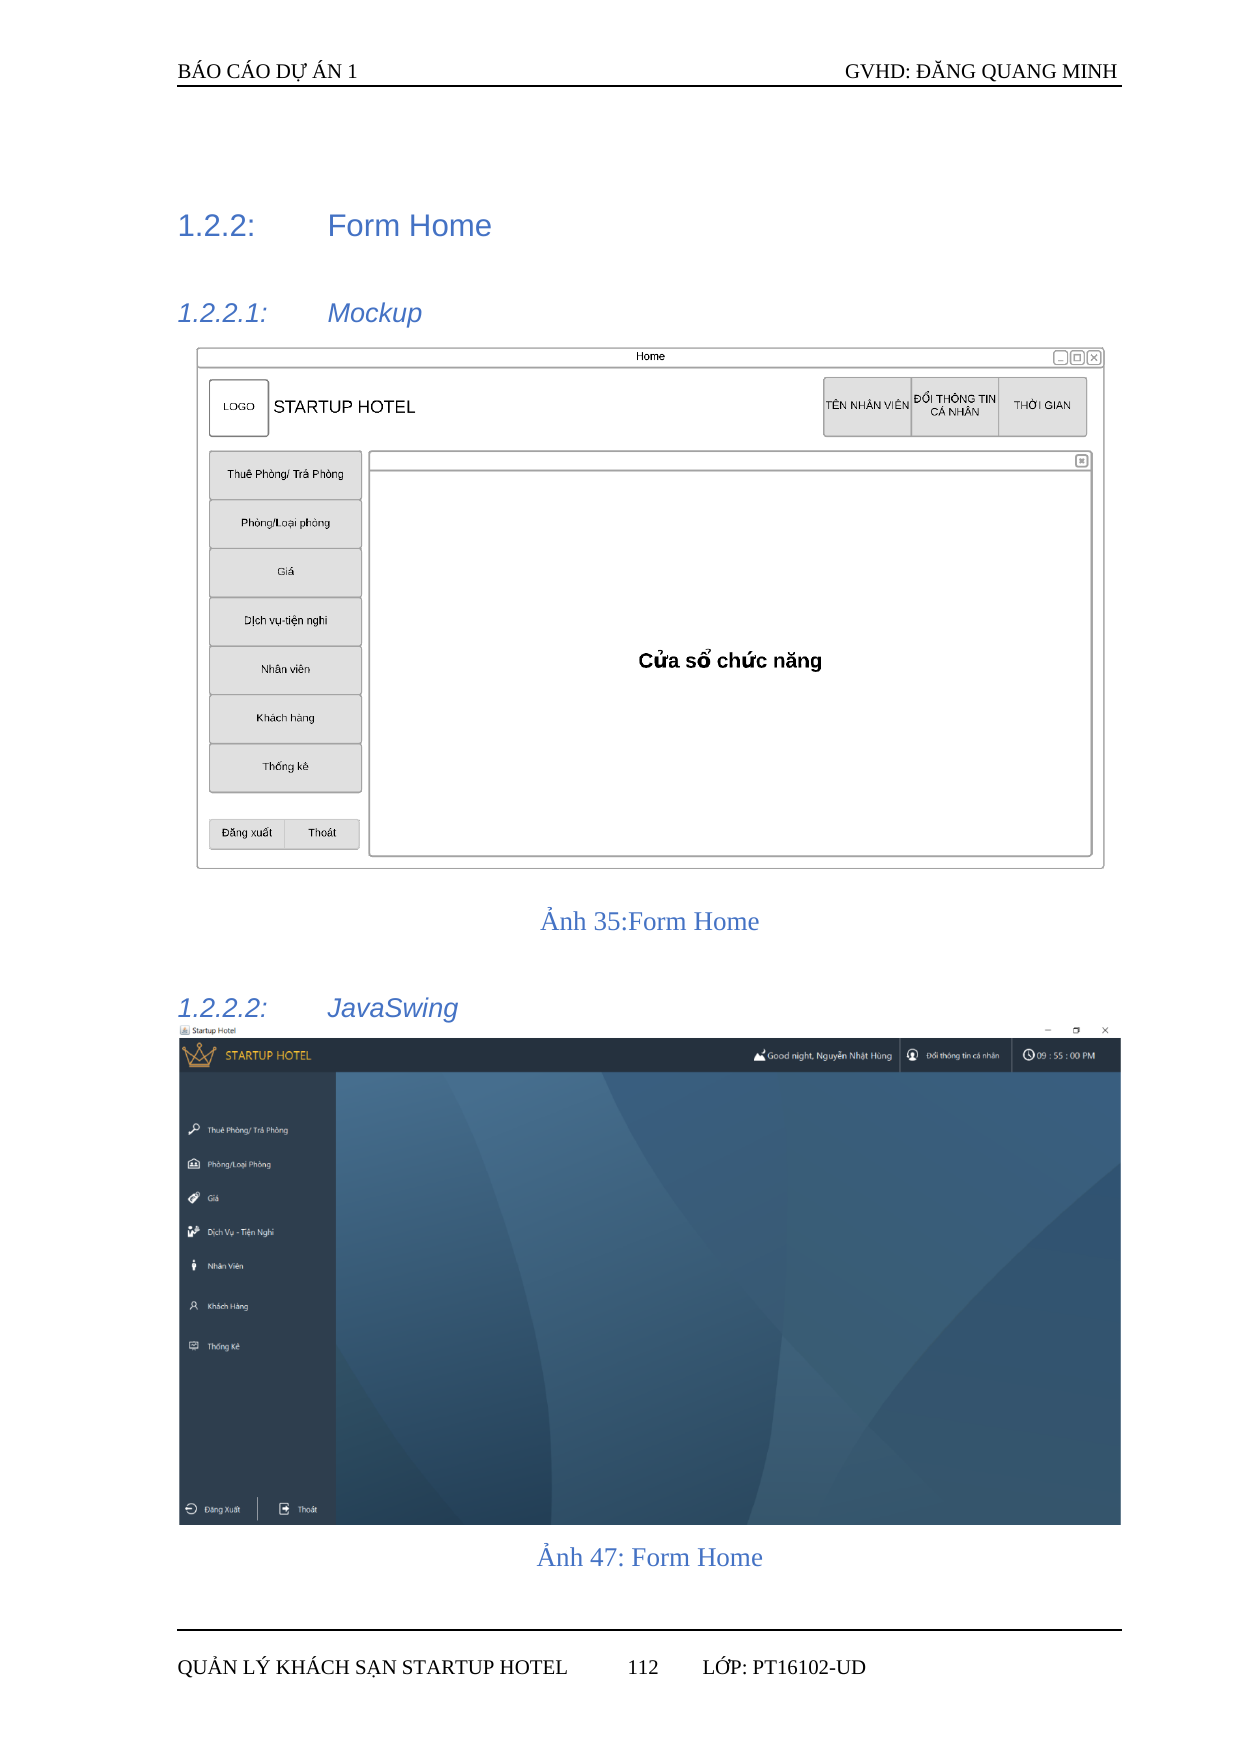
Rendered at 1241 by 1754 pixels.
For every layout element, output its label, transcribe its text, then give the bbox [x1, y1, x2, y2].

picture [177, 1023, 1123, 1525]
subtitle Mockup [177, 297, 1122, 328]
picture [177, 328, 1123, 888]
subtitle Form Home [177, 207, 1122, 243]
subtitle JavaSwing [177, 992, 1122, 1023]
text Ảnh 47: Form Home [177, 1541, 1122, 1572]
